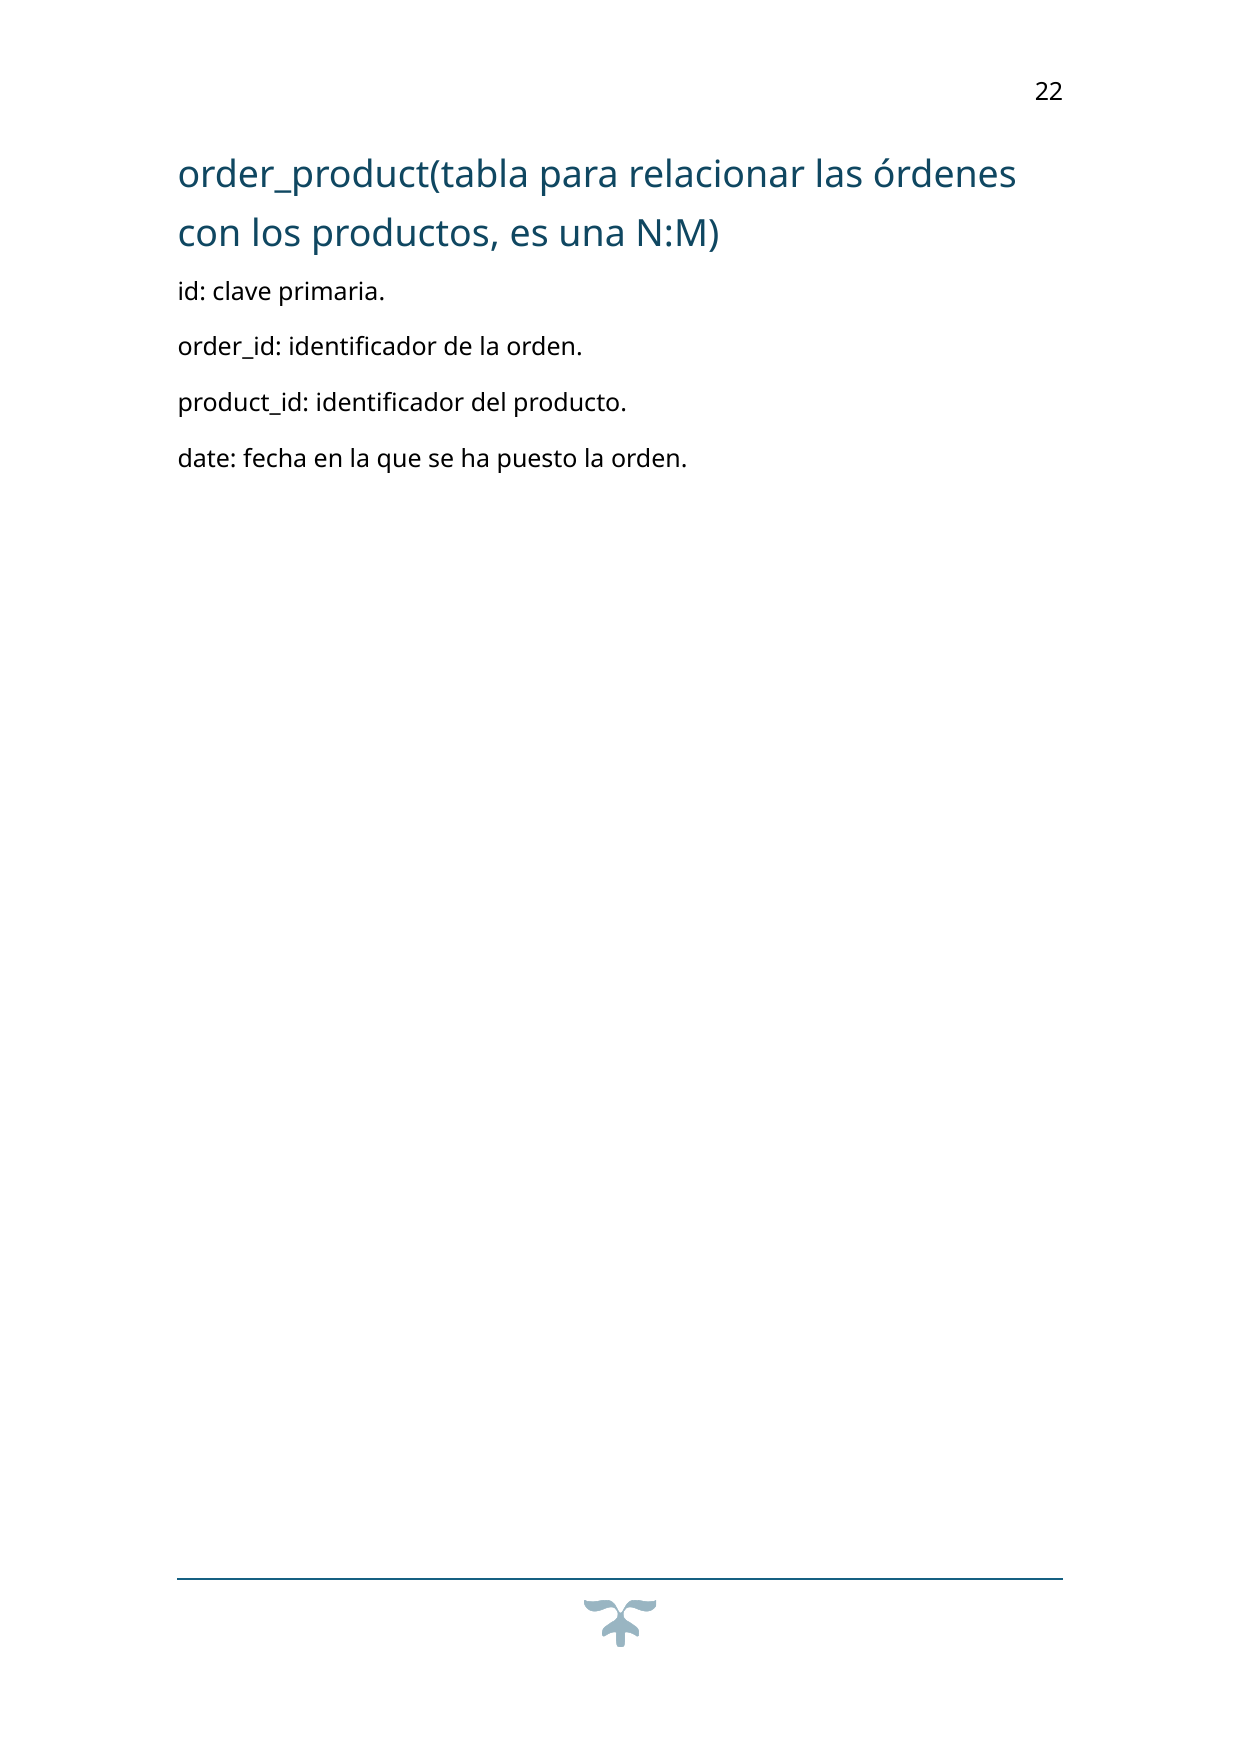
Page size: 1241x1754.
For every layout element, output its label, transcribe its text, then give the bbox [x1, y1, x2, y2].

text order_id: identificador de la orden. [177, 329, 1063, 363]
subtitle order_product(tabla para relacionar las órdenes con los productos, es una N:M) [177, 148, 1063, 257]
text id: clave primaria. [177, 273, 1063, 307]
text date: fecha en la que se ha puesto la orden. [177, 441, 1063, 475]
text product_id: identificador del producto. [177, 385, 1063, 419]
